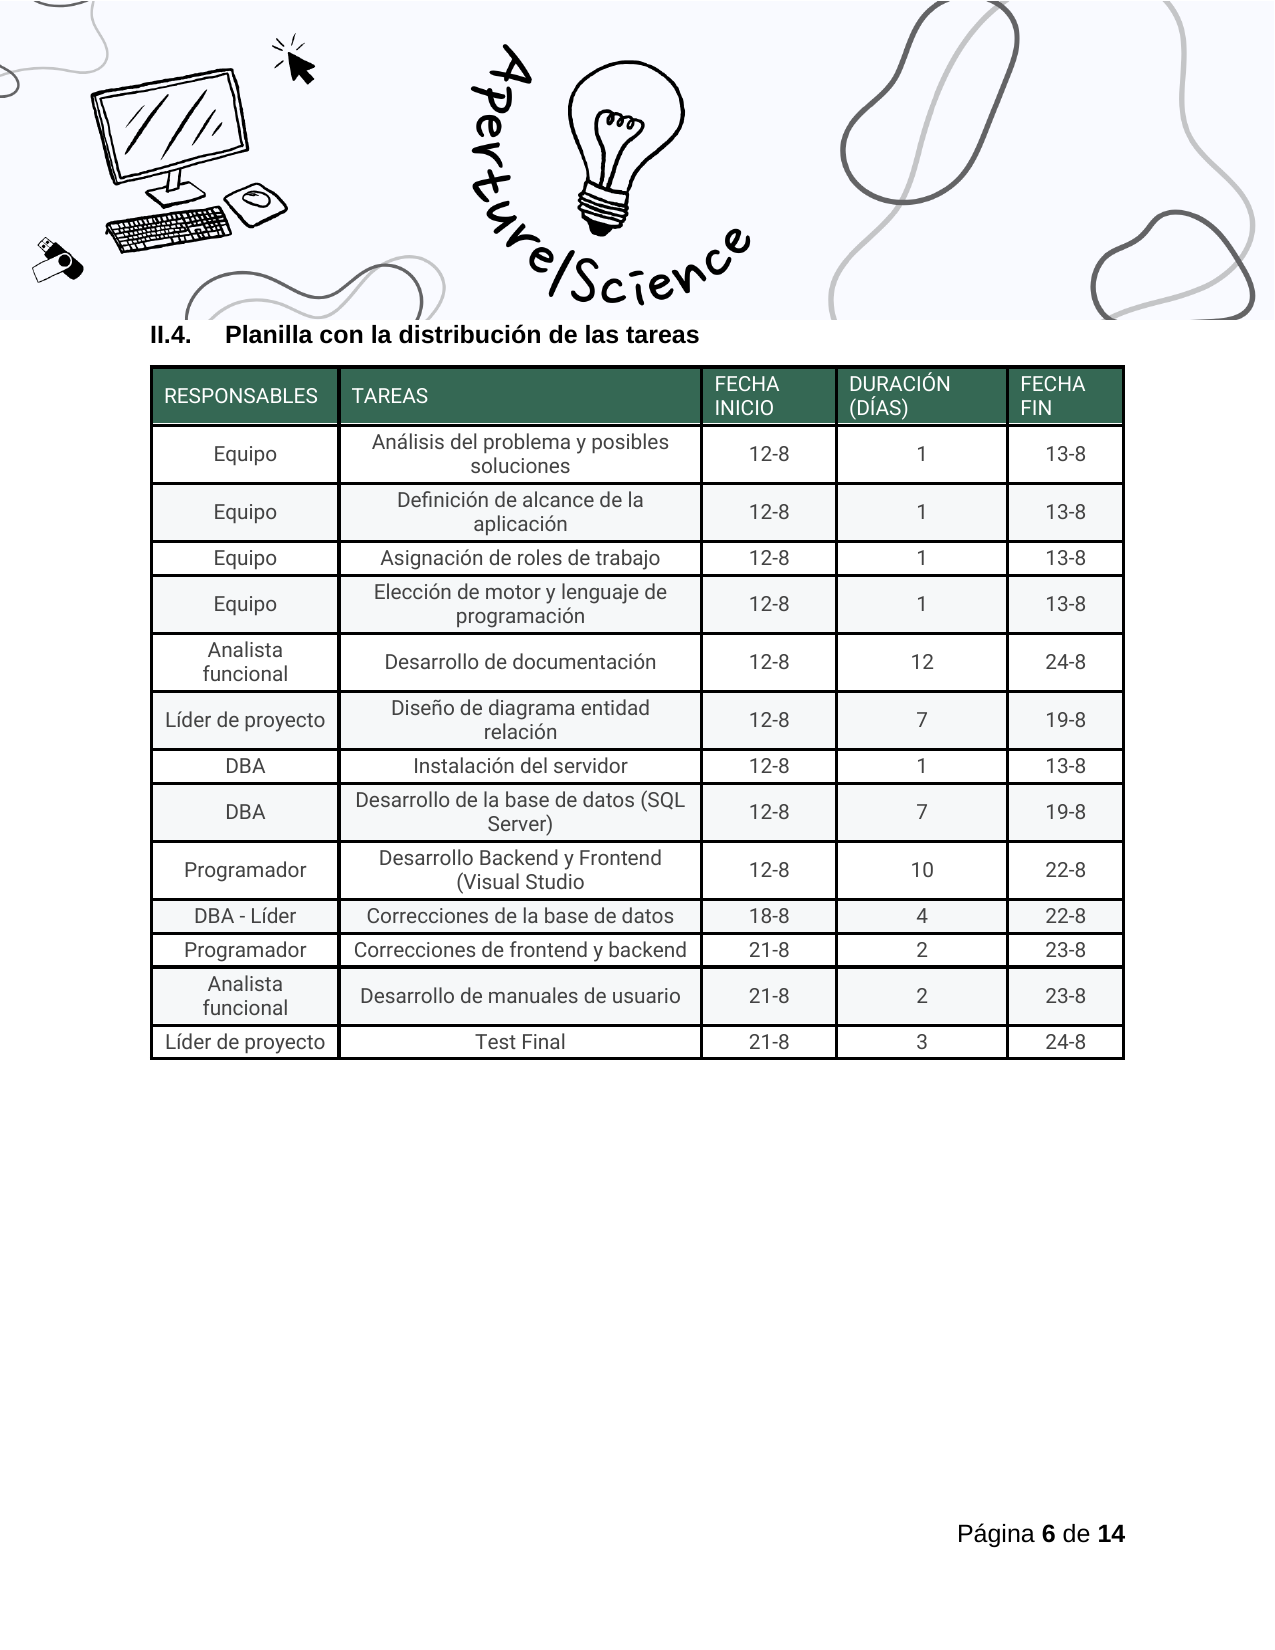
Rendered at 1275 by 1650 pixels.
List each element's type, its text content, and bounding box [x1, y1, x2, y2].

table_cell 12-8 [703, 693, 835, 748]
table_cell 13-8 [1009, 485, 1122, 540]
picture [0, 1, 1274, 320]
table_cell Desarrollo Backend y Frontend (Visual Studio [341, 843, 700, 898]
table_cell 21-8 [703, 935, 835, 965]
table_cell 19-8 [1009, 693, 1122, 748]
table_cell 2 [838, 935, 1006, 965]
table_cell 10 [838, 843, 1006, 898]
table_cell DBA - Líder [153, 901, 337, 932]
table_cell Instalación del servidor [341, 751, 700, 782]
table_cell 12-8 [703, 543, 835, 573]
table_cell Equipo [153, 577, 337, 632]
table_cell Analista funcional [153, 635, 337, 690]
table_cell 2 [838, 969, 1006, 1023]
table_cell Desarrollo de manuales de usuario [341, 969, 700, 1023]
table_cell Desarrollo de la base de datos (SQL Server) [341, 785, 700, 840]
table_cell Definición de alcance de la aplicación [341, 485, 700, 540]
table_cell 21-8 [703, 969, 835, 1023]
table_cell 12-8 [703, 635, 835, 690]
table_cell 12-8 [703, 843, 835, 898]
table_cell Test Final [341, 1027, 700, 1057]
table_cell 22-8 [1009, 901, 1122, 932]
table_header FECHA FIN [1009, 369, 1122, 423]
table_cell 12-8 [703, 485, 835, 540]
table_cell Líder de proyecto [153, 693, 337, 748]
subtitle Planilla con la distribución de las tareas [150, 150, 1125, 349]
table_cell Elección de motor y lenguaje de programación [341, 577, 700, 632]
table_cell 12-8 [703, 785, 835, 840]
table_header FECHA INICIO [703, 369, 835, 423]
table_cell 12-8 [703, 751, 835, 782]
table_cell 12-8 [703, 427, 835, 482]
table_cell 23-8 [1009, 969, 1122, 1023]
table_cell 12 [838, 635, 1006, 690]
table_cell 12-8 [703, 577, 835, 632]
table_header DURACIÓN (DÍAS) [838, 369, 1006, 423]
table_cell 13-8 [1009, 577, 1122, 632]
table_cell 19-8 [1009, 785, 1122, 840]
table_cell 4 [838, 901, 1006, 932]
table_cell Asignación de roles de trabajo [341, 543, 700, 573]
table_cell Equipo [153, 427, 337, 482]
table_cell Equipo [153, 485, 337, 540]
table_cell 21-8 [703, 1027, 835, 1057]
table_cell 13-8 [1009, 543, 1122, 573]
table_cell Desarrollo de documentación [341, 635, 700, 690]
table_cell 24-8 [1009, 635, 1122, 690]
table_cell 1 [838, 427, 1006, 482]
table_cell Análisis del problema y posibles soluciones [341, 427, 700, 482]
table_cell Diseño de diagrama entidad relación [341, 693, 700, 748]
table_cell Correcciones de la base de datos [341, 901, 700, 932]
table_cell 22-8 [1009, 843, 1122, 898]
table_cell 13-8 [1009, 751, 1122, 782]
table_cell 23-8 [1009, 935, 1122, 965]
table_cell Correcciones de frontend y backend [341, 935, 700, 965]
table_header TAREAS [341, 369, 700, 423]
table_cell Programador [153, 843, 337, 898]
table_cell 3 [838, 1027, 1006, 1057]
table_cell Programador [153, 935, 337, 965]
table_cell 1 [838, 543, 1006, 573]
table_cell 24-8 [1009, 1027, 1122, 1057]
table_cell 1 [838, 485, 1006, 540]
table_cell 13-8 [1009, 427, 1122, 482]
table_cell Líder de proyecto [153, 1027, 337, 1057]
table_cell 1 [838, 751, 1006, 782]
table_cell DBA [153, 751, 337, 782]
table_cell 7 [838, 693, 1006, 748]
table_cell 7 [838, 785, 1006, 840]
table_cell Analista funcional [153, 969, 337, 1023]
table_cell 18-8 [703, 901, 835, 932]
table_header RESPONSABLES [153, 369, 337, 423]
table_cell DBA [153, 785, 337, 840]
table_cell 1 [838, 577, 1006, 632]
table_cell Equipo [153, 543, 337, 573]
